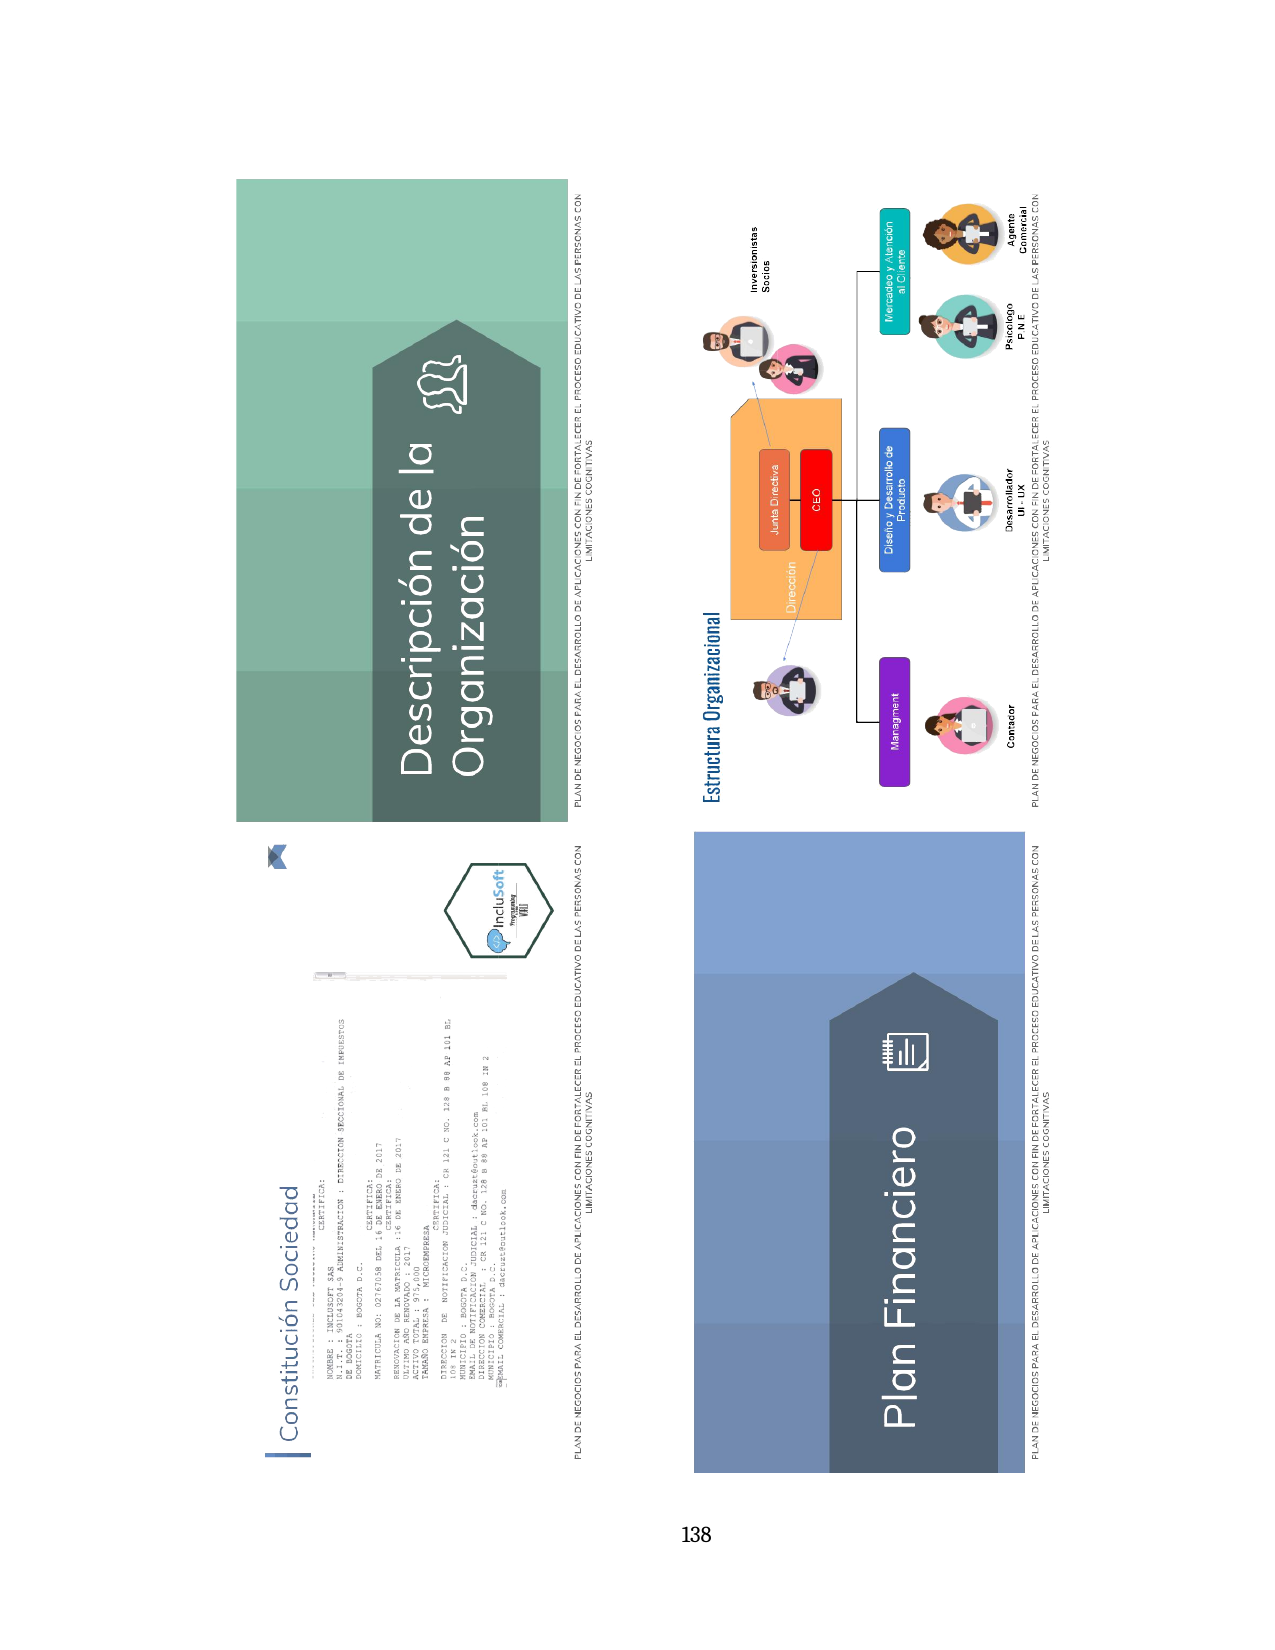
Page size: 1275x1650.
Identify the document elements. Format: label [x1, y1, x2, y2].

picture [236, 177, 1057, 1473]
